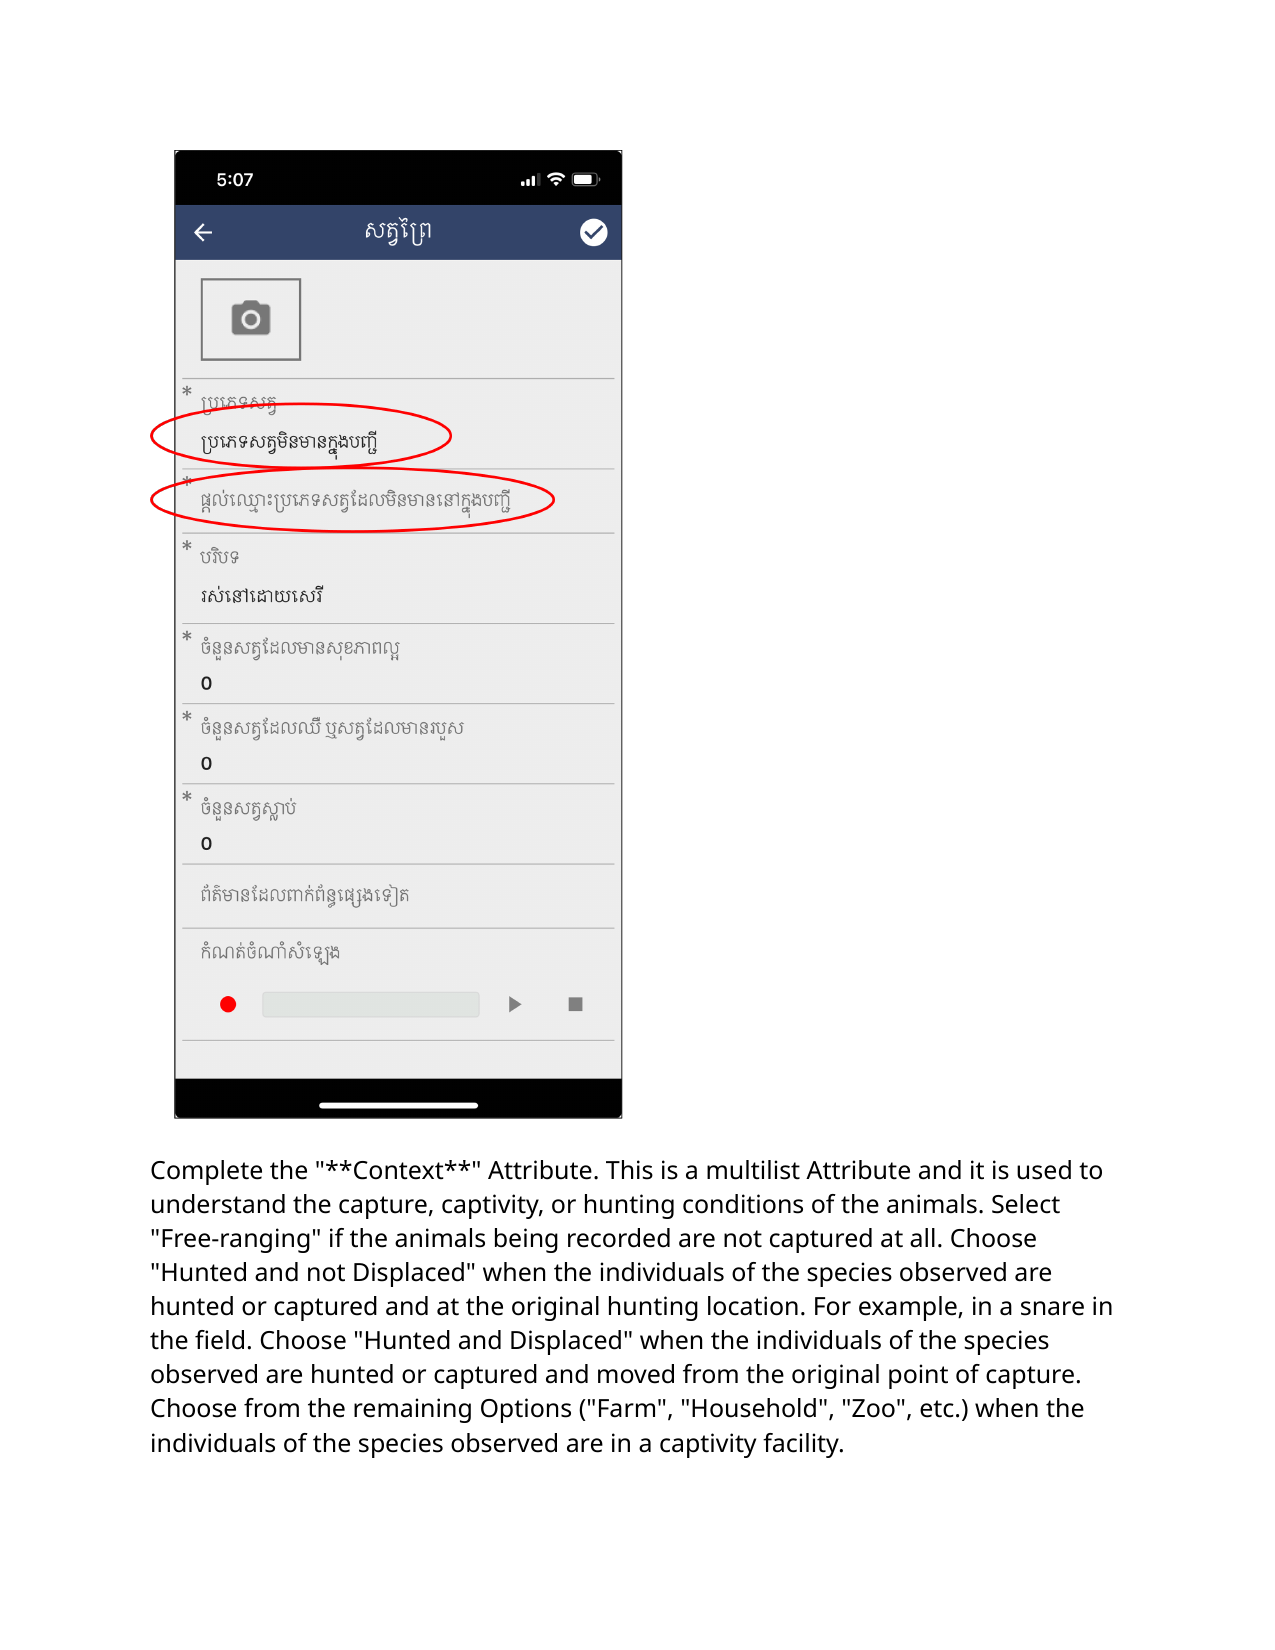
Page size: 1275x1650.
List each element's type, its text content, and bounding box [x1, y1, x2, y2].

picture [150, 150, 623, 1119]
text Complete the "**Context**" Attribute. This is a multilist Attribute and it is used to understand the capture, captivity, or hunting conditions of the animals. Select "Free-ranging" if the animals being recorded are not captured at all. Choose "Hunted and not Displaced" when the individuals of the species observed are hunted or captured and at the original hunting location. For example, in a snare in the field. Choose "Hunted and Displaced" when the individuals of the species observed are hunted or captured and moved from the original point of capture. Choose from the remaining Options ("Farm", "Household", "Zoo", etc.) when the individuals of the species observed are in a captivity facility. [150, 1153, 1125, 1459]
